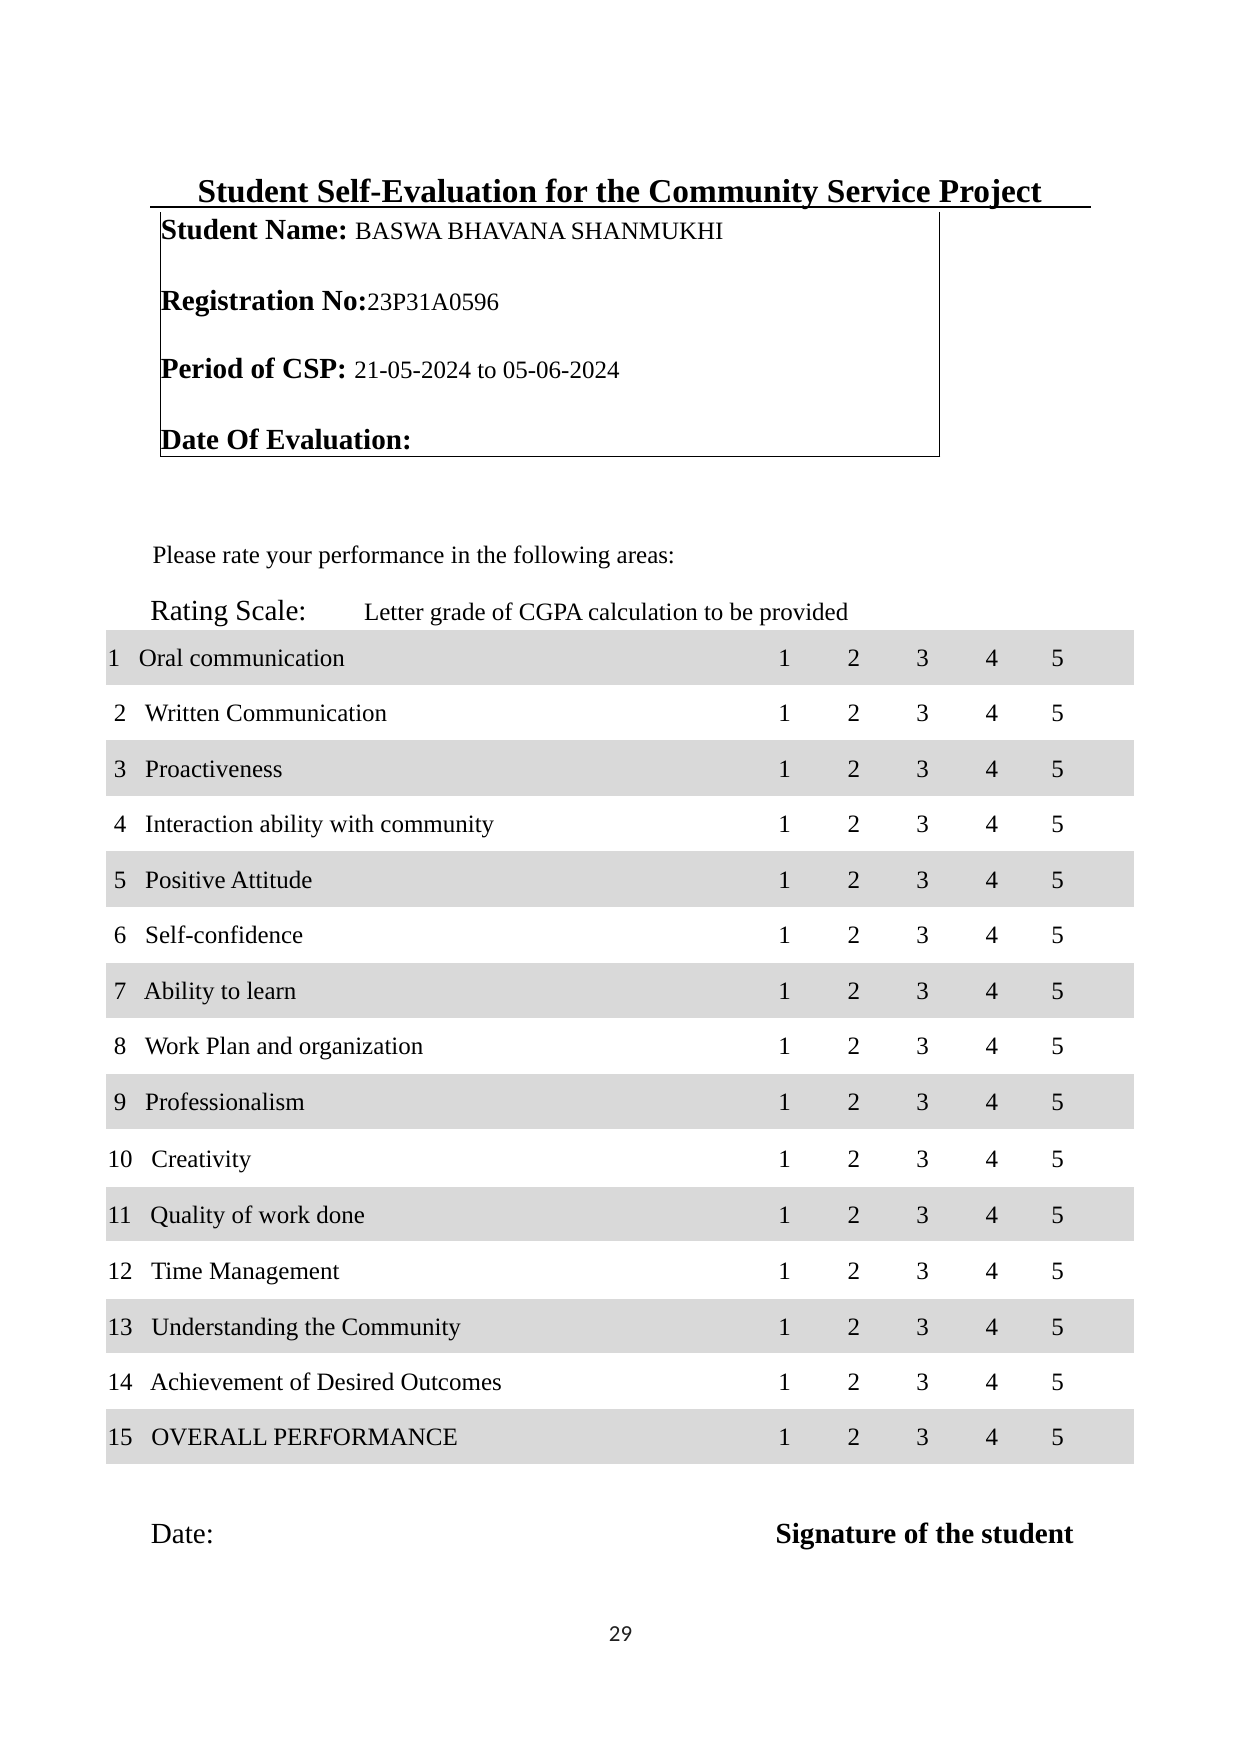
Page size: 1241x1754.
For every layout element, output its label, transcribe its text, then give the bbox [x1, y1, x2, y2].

table_header 1 [778, 630, 847, 685]
table_cell 12 Time Management [106, 1241, 778, 1299]
table_cell 2 [847, 1187, 916, 1241]
table_cell 5 [1051, 963, 1134, 1018]
table_cell 2 [847, 1130, 916, 1187]
text Student Name: BASWA BHAVANA SHANMUKHI [161, 212, 939, 245]
table_cell 1 [778, 1074, 847, 1129]
table_cell 5 [1051, 907, 1134, 963]
text Period of CSP: 21-05-2024 to 05-06-2024 [161, 351, 939, 385]
table_cell 3 [916, 1409, 985, 1464]
table_cell 1 [778, 1130, 847, 1187]
table_cell 2 [847, 963, 916, 1018]
table_cell 1 [778, 1354, 847, 1409]
table_cell 3 [916, 1354, 985, 1409]
table_cell 5 [1051, 1354, 1134, 1409]
table_cell 3 [916, 963, 985, 1018]
table_header 1 Oral communication [106, 630, 778, 685]
table_cell 5 [1051, 1299, 1134, 1353]
table_cell 2 [847, 1018, 916, 1074]
table_cell 1 [778, 1018, 847, 1074]
text Registration No:23P31A0596 [161, 283, 939, 316]
table_cell 6 Self-confidence [106, 907, 778, 963]
table_cell 2 [847, 796, 916, 851]
table_cell 1 [778, 796, 847, 851]
table_cell 4 [985, 1018, 1051, 1074]
table_cell 7 Ability to learn [106, 963, 778, 1018]
table_cell 1 [778, 685, 847, 740]
table_cell 5 [1051, 1187, 1134, 1241]
table_cell 11 Quality of work done [106, 1187, 778, 1241]
table_cell 9 Professionalism [106, 1074, 778, 1129]
text Rating Scale: Letter grade of CGPA calculation to be provided [150, 593, 1081, 627]
table_cell 4 [985, 796, 1051, 851]
text Date Of Evaluation: [161, 422, 939, 456]
table_cell 2 [847, 1354, 916, 1409]
table_cell 1 [778, 1409, 847, 1464]
table_cell 8 Work Plan and organization [106, 1018, 778, 1074]
table_cell 2 [847, 1074, 916, 1129]
table_cell 3 [916, 685, 985, 740]
table_cell 5 [1051, 1074, 1134, 1129]
table_cell 3 [916, 1018, 985, 1074]
table_cell 5 [1051, 1409, 1134, 1464]
table_cell 4 [985, 1409, 1051, 1464]
table_cell 4 [985, 1187, 1051, 1241]
table_cell 3 Proactiveness [106, 740, 778, 796]
table_header 2 [847, 630, 916, 685]
table_cell 2 [847, 740, 916, 796]
table_cell 5 [1051, 685, 1134, 740]
table_cell 2 [847, 685, 916, 740]
table_cell 2 Written Communication [106, 685, 778, 740]
text Date: Signature of the student [151, 1516, 1081, 1549]
table_cell 1 [778, 1299, 847, 1353]
table_cell 1 [778, 1187, 847, 1241]
table_cell 4 Interaction ability with community [106, 796, 778, 851]
table_cell 14 Achievement of Desired Outcomes [106, 1354, 778, 1409]
table_cell 5 [1051, 1018, 1134, 1074]
table_cell 3 [916, 907, 985, 963]
table_cell 4 [985, 963, 1051, 1018]
table_cell 4 [985, 1130, 1051, 1187]
table_cell 5 [1051, 796, 1134, 851]
table_cell 4 [985, 740, 1051, 796]
text Please rate your performance in the following areas: [152, 540, 1031, 568]
table_cell 4 [985, 851, 1051, 907]
table_cell 15 OVERALL PERFORMANCE [106, 1409, 778, 1464]
table_cell 5 [1051, 851, 1134, 907]
table_cell 13 Understanding the Community [106, 1299, 778, 1353]
table_cell 1 [778, 907, 847, 963]
table_cell 2 [847, 1241, 916, 1299]
table_cell 4 [985, 1241, 1051, 1299]
table_cell 2 [847, 1409, 916, 1464]
table_cell 5 [1051, 1241, 1134, 1299]
table_cell 1 [778, 851, 847, 907]
table_cell 5 Positive Attitude [106, 851, 778, 907]
table_cell 4 [985, 685, 1051, 740]
table_cell 3 [916, 1241, 985, 1299]
table_cell 3 [916, 740, 985, 796]
table_cell 2 [847, 1299, 916, 1353]
table_cell 2 [847, 907, 916, 963]
table_cell 10 Creativity [106, 1130, 778, 1187]
table_header 3 [916, 630, 985, 685]
table_cell 5 [1051, 740, 1134, 796]
table_header 5 [1051, 630, 1134, 685]
table_cell 2 [847, 851, 916, 907]
table_cell 4 [985, 1354, 1051, 1409]
table_cell 3 [916, 1130, 985, 1187]
table_header 4 [985, 630, 1051, 685]
table_cell 3 [916, 796, 985, 851]
table_cell 3 [916, 851, 985, 907]
table_cell 3 [916, 1187, 985, 1241]
table_cell 1 [778, 963, 847, 1018]
table_cell 5 [1051, 1130, 1134, 1187]
table_cell 4 [985, 907, 1051, 963]
table_cell 3 [916, 1299, 985, 1353]
table_cell 1 [778, 740, 847, 796]
table_cell 1 [778, 1241, 847, 1299]
table_cell 3 [916, 1074, 985, 1129]
table_cell 4 [985, 1299, 1051, 1353]
table_cell 4 [985, 1074, 1051, 1129]
